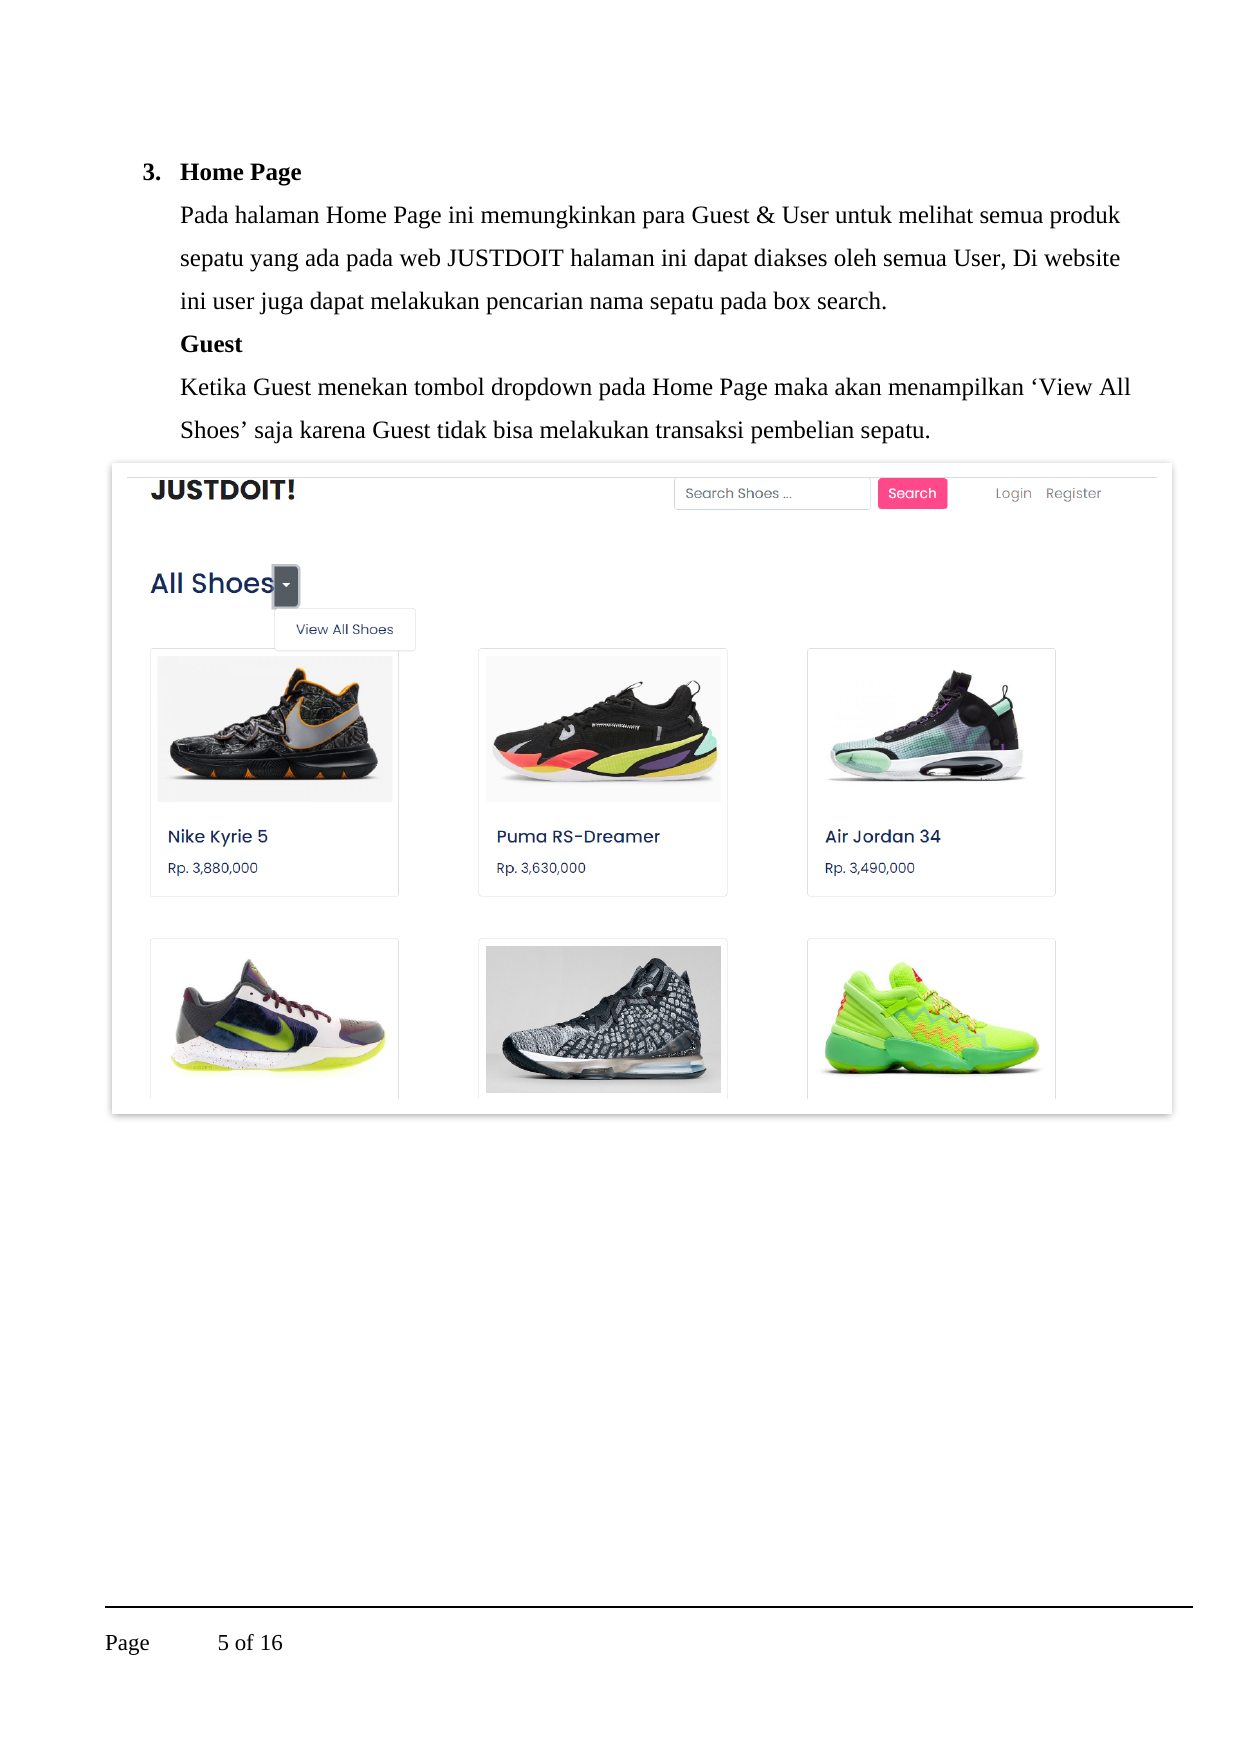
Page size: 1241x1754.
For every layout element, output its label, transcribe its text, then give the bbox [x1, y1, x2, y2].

list Ketika Guest menekan tombol dropdown pada Home Page maka akan menampilkan ‘View All Shoes’ saja karena Guest tidak bisa melakukan transaksi pembelian sepatu. [180, 372, 1135, 444]
list Home Page [142, 157, 1135, 185]
list Guest [180, 329, 1135, 358]
list Pada halaman Home Page ini memungkinkan para Guest & User untuk melihat semua produk sepatu yang ada pada web JUSTDOIT halaman ini dapat diakses oleh semua User, Di website ini user juga dapat melakukan pencarian nama sepatu pada box search. [180, 200, 1135, 315]
picture [127, 477, 1157, 1099]
